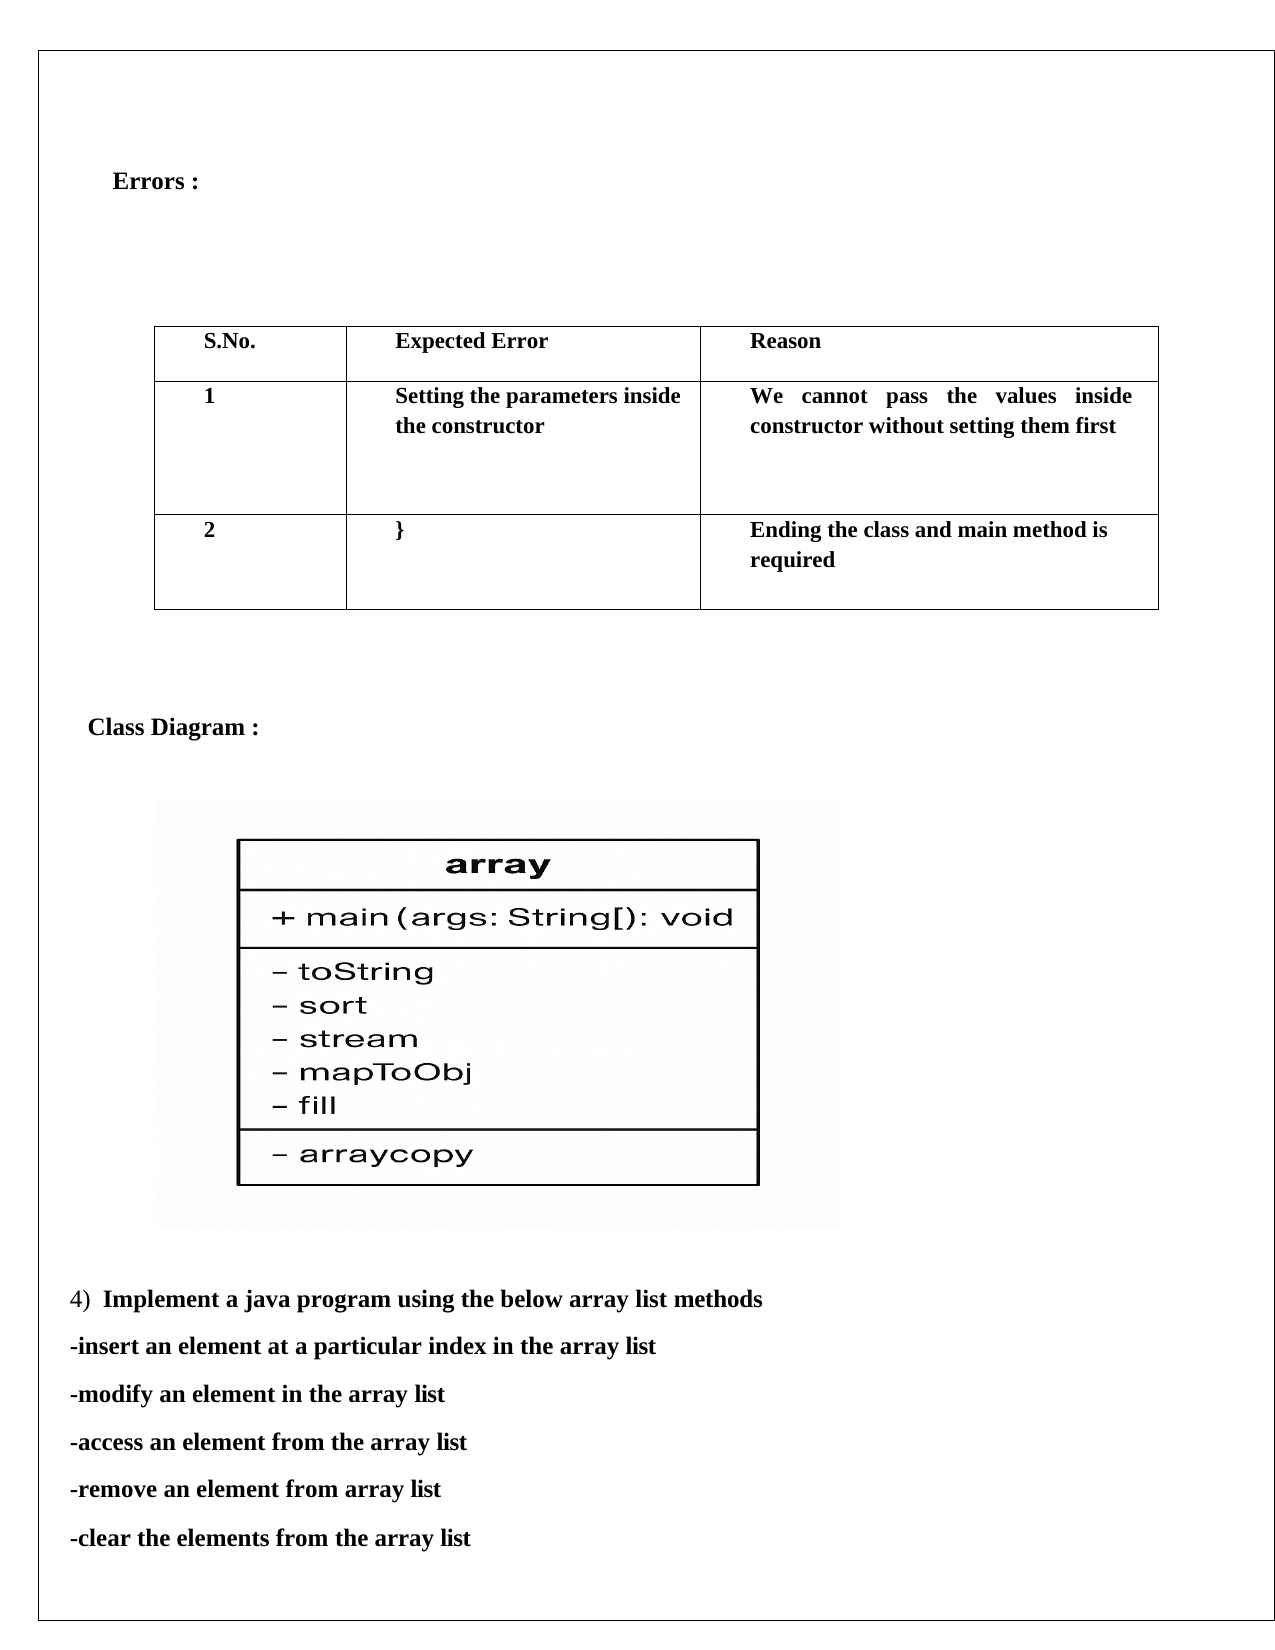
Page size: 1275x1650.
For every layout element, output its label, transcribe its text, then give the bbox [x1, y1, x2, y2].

text -access an element from the array list [69, 1427, 1274, 1455]
table_cell } [347, 515, 700, 608]
table_header Reason [701, 327, 1158, 381]
table_header Expected Error [347, 327, 700, 381]
table_header S.No. [155, 327, 346, 381]
table_cell 1 [155, 382, 346, 514]
text Errors : [39, 166, 1274, 194]
table_cell Setting the parameters inside the constructor [347, 382, 700, 514]
text -remove an element from array list [69, 1474, 1274, 1503]
text -modify an element in the array list [69, 1379, 1274, 1408]
text Class Diagram : [39, 712, 1274, 741]
list Implement a java program using the below array list methods [69, 1284, 1274, 1313]
table_cell Ending the class and main method is required [701, 515, 1158, 608]
text -insert an element at a particular index in the array list [69, 1331, 1274, 1360]
text -clear the elements from the array list [69, 1523, 1274, 1551]
picture [157, 798, 840, 1227]
table_cell 2 [155, 515, 346, 608]
table_cell We cannot pass the values inside constructor without setting them first [701, 382, 1158, 514]
